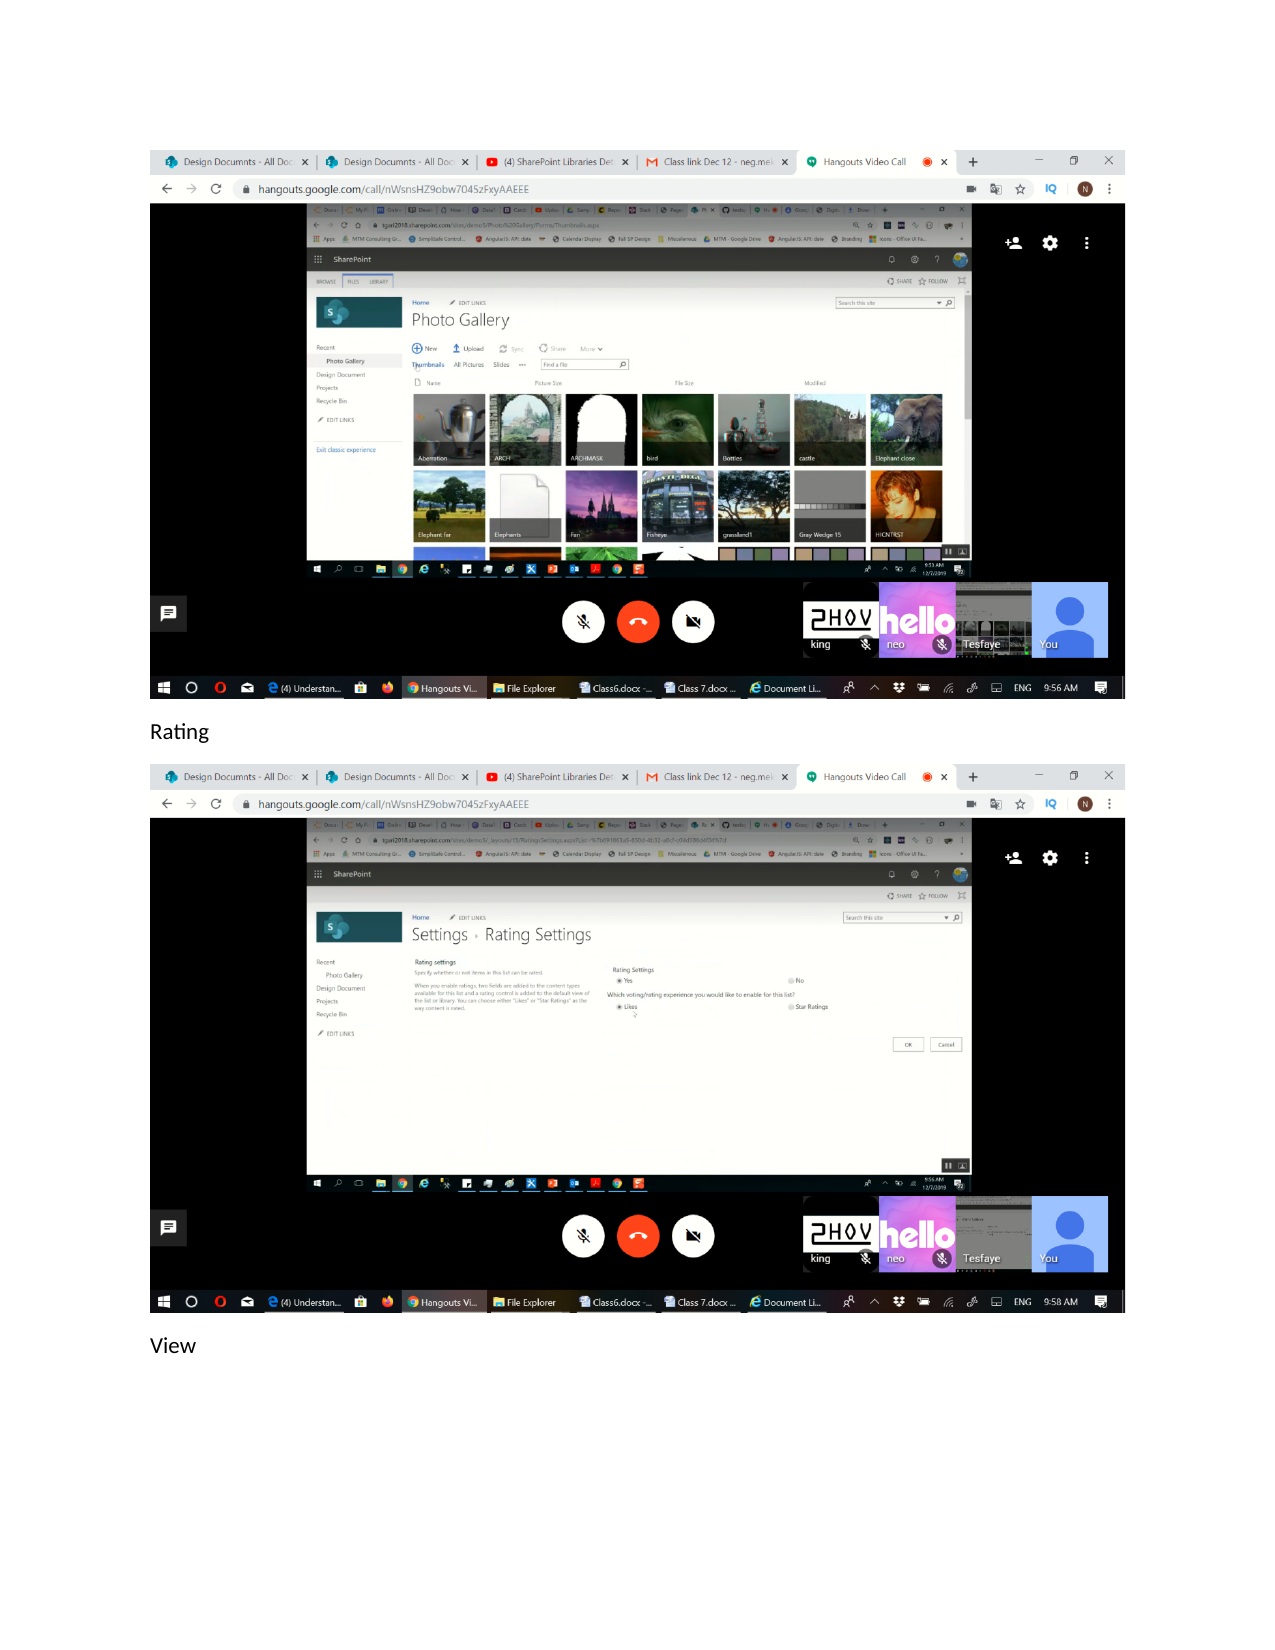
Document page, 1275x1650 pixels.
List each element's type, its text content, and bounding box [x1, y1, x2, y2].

text Rating [150, 717, 1125, 745]
picture [150, 764, 1125, 1313]
picture [150, 150, 1125, 699]
text View [150, 1331, 1125, 1359]
